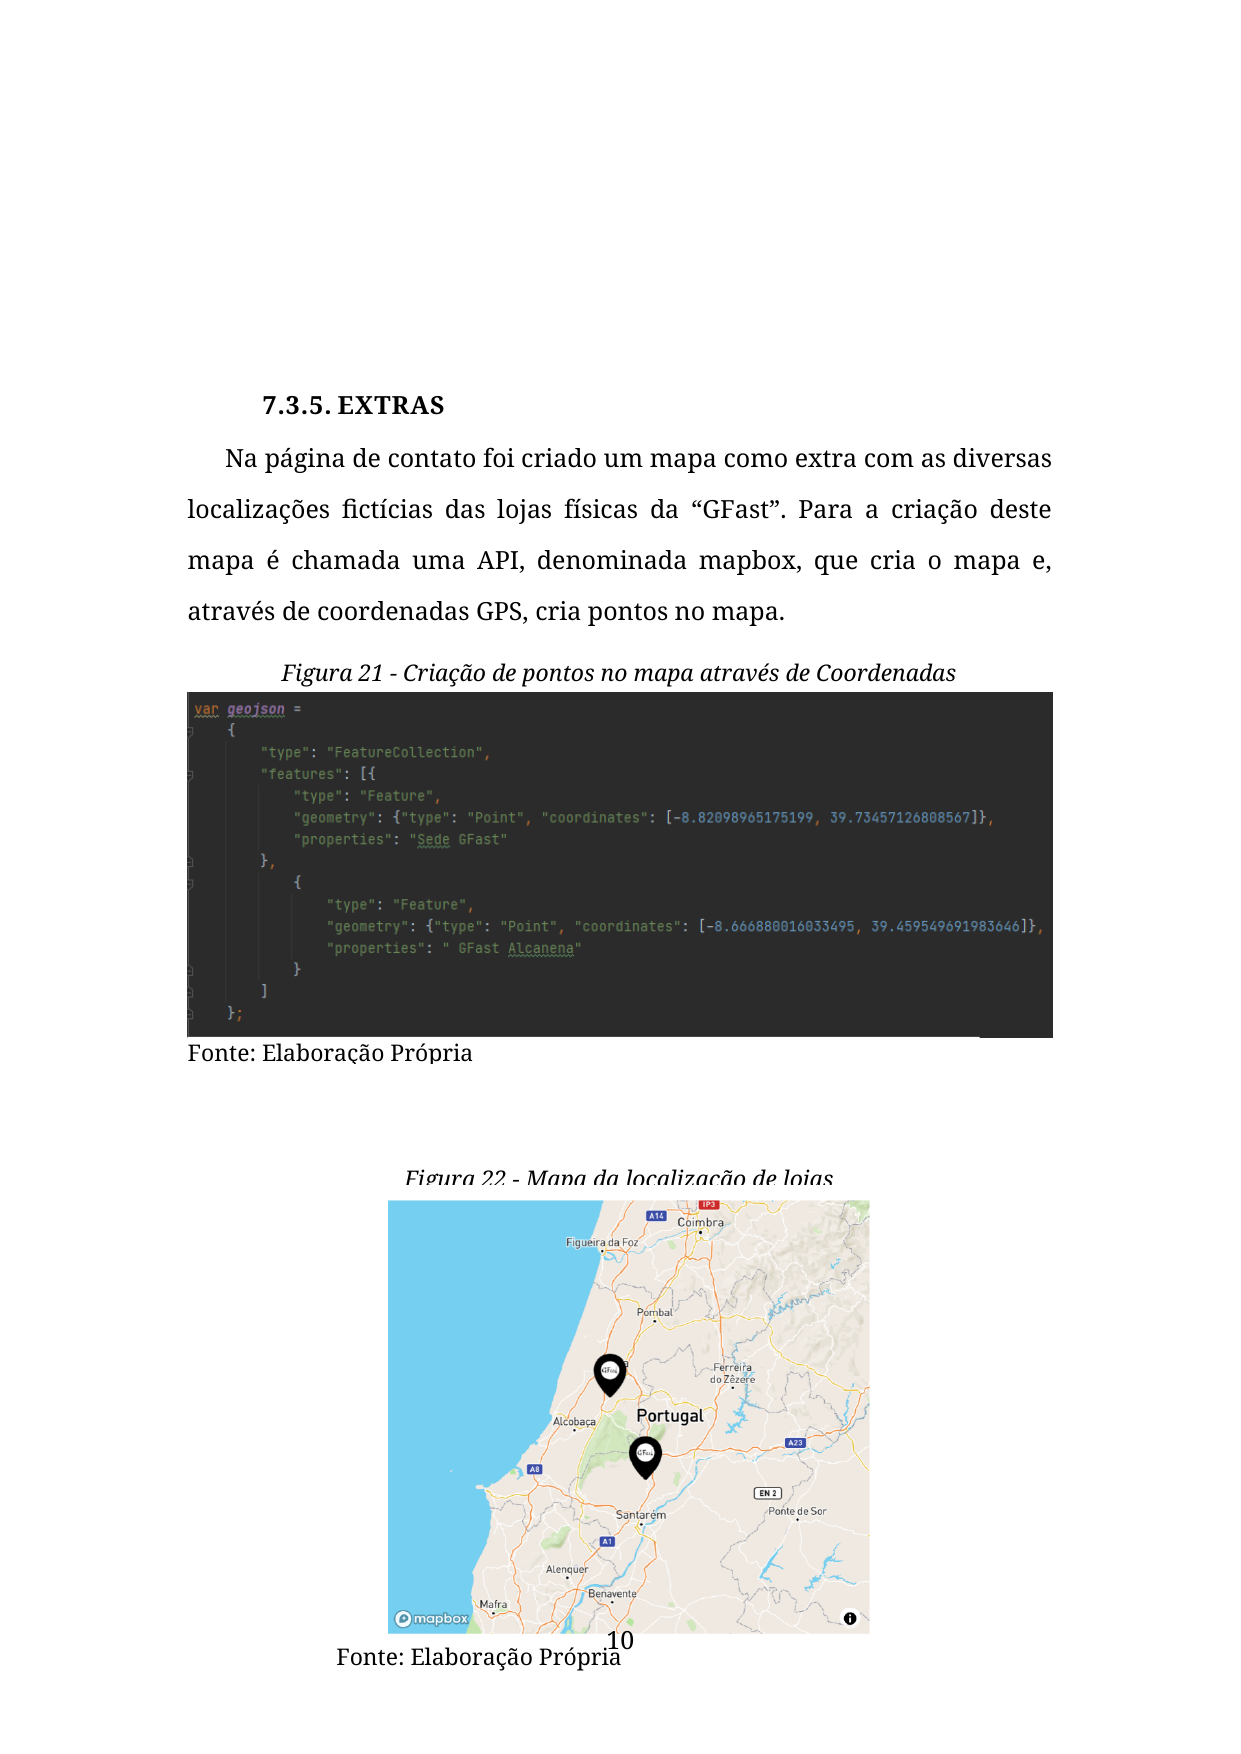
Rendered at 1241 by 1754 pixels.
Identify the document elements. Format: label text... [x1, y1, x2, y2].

text Figura 21 - Criação de pontos no mapa através de Coordenadas [187, 657, 1053, 688]
picture [187, 692, 1053, 1038]
text Na página de contato foi criado um mapa como extra com as diversas localizações fictícias das lojas físicas da “GFast”. Para a criação deste mapa é chamada uma API, denominada mapbox, que cria o mapa e, através de coordenadas GPS, cria pontos no mapa. [187, 440, 1053, 627]
picture [382, 1185, 878, 1638]
text Figura 22 - Mapa da localização de lojas [187, 1163, 1053, 1194]
subtitle EXTRAS [262, 387, 1053, 422]
